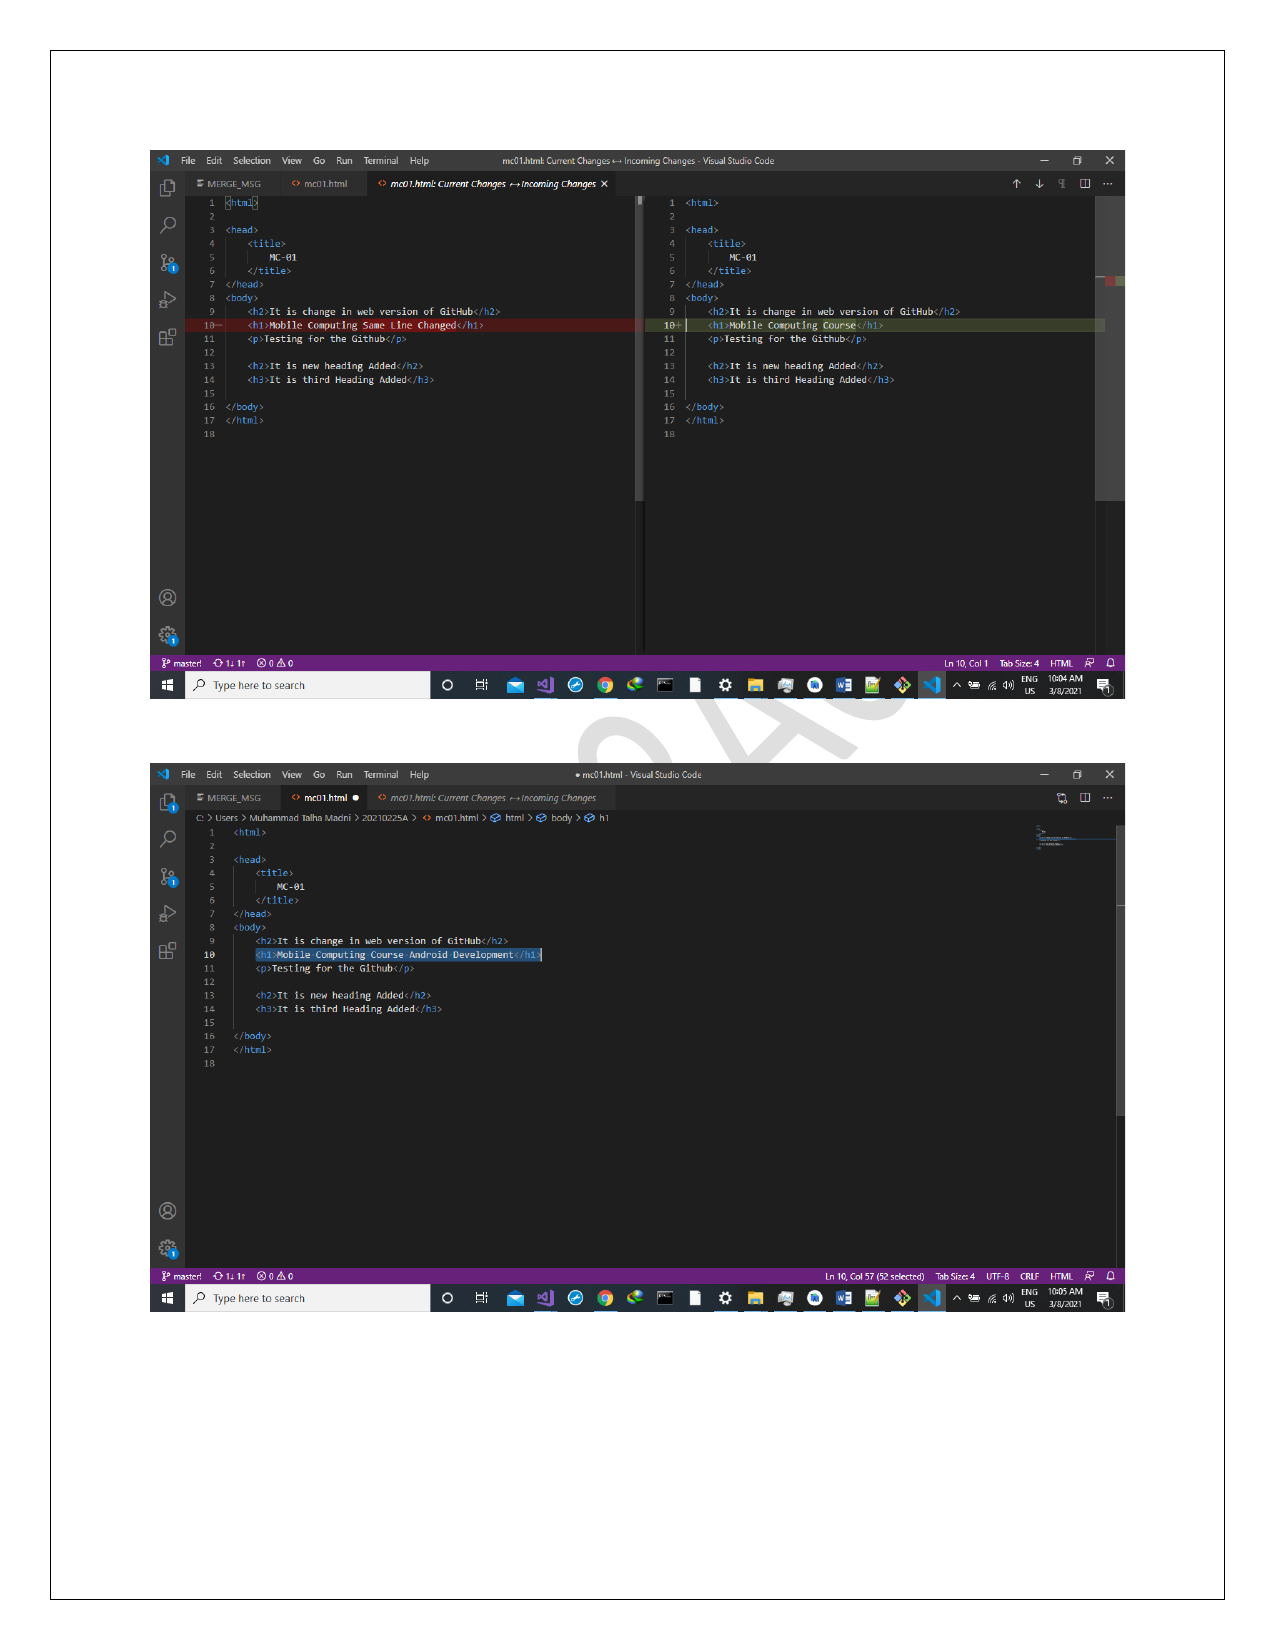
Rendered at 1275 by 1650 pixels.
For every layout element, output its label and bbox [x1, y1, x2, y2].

picture [150, 763, 1125, 1312]
picture [150, 150, 1125, 699]
